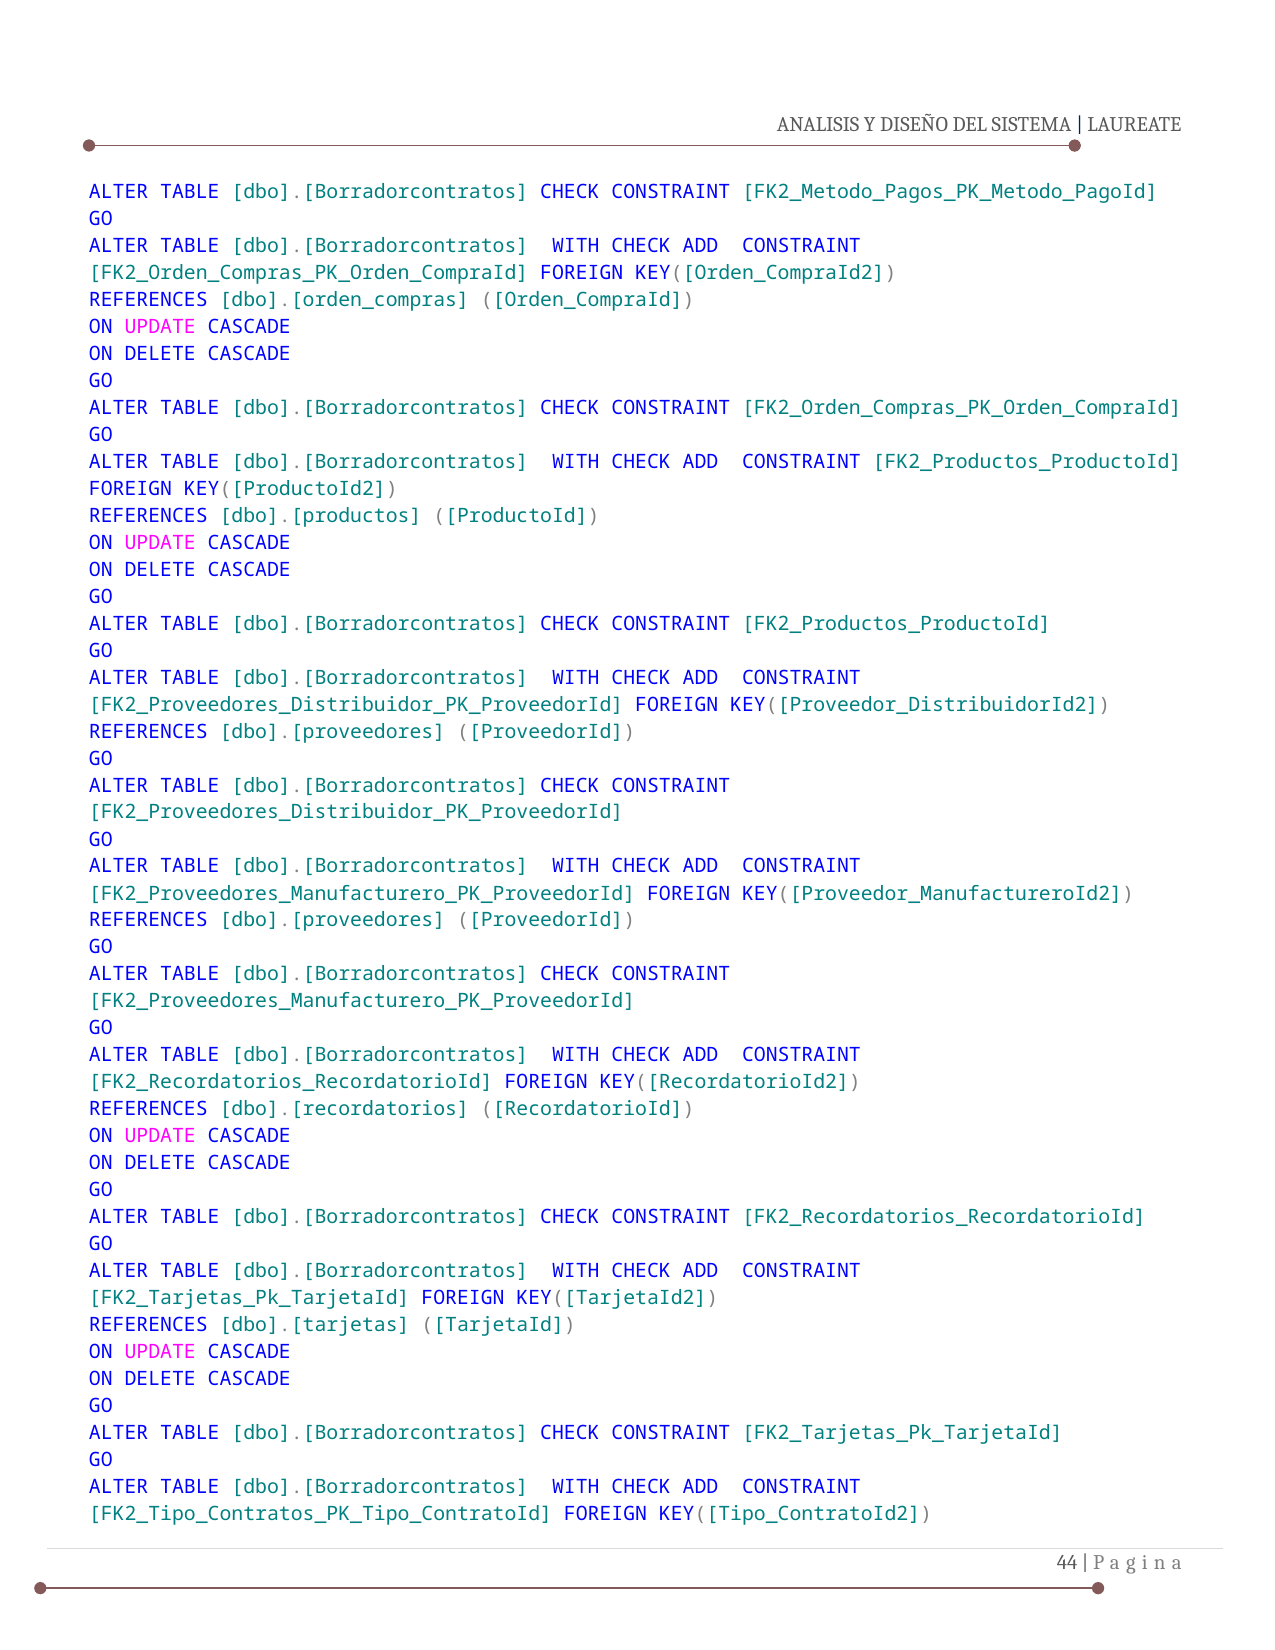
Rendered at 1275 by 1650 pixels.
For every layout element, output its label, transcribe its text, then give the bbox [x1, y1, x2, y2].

text ALTER TABLE [dbo].[Borradorcontratos] WITH CHECK ADD CONSTRAINT [FK2_Orden_Compras_PK_Orden_CompraId] FOREIGN KEY([Orden_CompraId2]) [89, 231, 1181, 285]
text ON DELETE CASCADE [89, 1148, 1181, 1176]
text ON UPDATE CASCADE [89, 312, 1181, 339]
text GO [89, 582, 1181, 609]
text GO [89, 744, 1181, 771]
text ALTER TABLE [dbo].[Borradorcontratos] CHECK CONSTRAINT [FK2_Orden_Compras_PK_Orden_CompraId] [89, 393, 1181, 420]
text GO [89, 1445, 1181, 1472]
text ON UPDATE CASCADE [89, 1122, 1181, 1148]
text ALTER TABLE [dbo].[Borradorcontratos] WITH CHECK ADD CONSTRAINT [FK2_Recordatorios_RecordatorioId] FOREIGN KEY([RecordatorioId2]) [89, 1041, 1181, 1094]
text ALTER TABLE [dbo].[Borradorcontratos] WITH CHECK ADD CONSTRAINT [FK2_Tarjetas_Pk_TarjetaId] FOREIGN KEY([TarjetaId2]) [89, 1256, 1181, 1310]
text GO [89, 825, 1181, 852]
text ON UPDATE CASCADE [89, 1337, 1181, 1364]
text GO [89, 366, 1181, 393]
text REFERENCES [dbo].[proveedores] ([ProveedorId]) [89, 717, 1181, 744]
text GO [89, 636, 1181, 663]
text ALTER TABLE [dbo].[Borradorcontratos] CHECK CONSTRAINT [FK2_Proveedores_Manufacturero_PK_ProveedorId] [89, 960, 1181, 1014]
text GO [89, 1391, 1181, 1418]
text ALTER TABLE [dbo].[Borradorcontratos] CHECK CONSTRAINT [FK2_Proveedores_Distribuidor_PK_ProveedorId] [89, 771, 1181, 825]
text ALTER TABLE [dbo].[Borradorcontratos] WITH CHECK ADD CONSTRAINT [FK2_Proveedores_Manufacturero_PK_ProveedorId] FOREIGN KEY([Proveedor_ManufactureroId2]) [89, 852, 1181, 906]
text REFERENCES [dbo].[orden_compras] ([Orden_CompraId]) [89, 285, 1181, 312]
text ON DELETE CASCADE [89, 555, 1181, 582]
text ON DELETE CASCADE [89, 1364, 1181, 1391]
text ALTER TABLE [dbo].[Borradorcontratos] WITH CHECK ADD CONSTRAINT [FK2_Proveedores_Distribuidor_PK_ProveedorId] FOREIGN KEY([Proveedor_DistribuidorId2]) [89, 663, 1181, 717]
text ALTER TABLE [dbo].[Borradorcontratos] CHECK CONSTRAINT [FK2_Recordatorios_RecordatorioId] [89, 1202, 1181, 1229]
text GO [89, 1176, 1181, 1202]
text ALTER TABLE [dbo].[Borradorcontratos] CHECK CONSTRAINT [FK2_Metodo_Pagos_PK_Metodo_PagoId] [89, 177, 1181, 204]
text ALTER TABLE [dbo].[Borradorcontratos] CHECK CONSTRAINT [FK2_Productos_ProductoId] [89, 609, 1181, 636]
text GO [89, 420, 1181, 447]
text GO [89, 204, 1181, 231]
text ON UPDATE CASCADE [89, 528, 1181, 555]
text GO [89, 933, 1181, 960]
text REFERENCES [dbo].[productos] ([ProductoId]) [89, 501, 1181, 528]
text GO [89, 1229, 1181, 1256]
text ALTER TABLE [dbo].[Borradorcontratos] CHECK CONSTRAINT [FK2_Tarjetas_Pk_TarjetaId] [89, 1418, 1181, 1445]
text ON DELETE CASCADE [89, 339, 1181, 366]
text GO [89, 1014, 1181, 1041]
text ALTER TABLE [dbo].[Borradorcontratos] WITH CHECK ADD CONSTRAINT [FK2_Tipo_Contratos_PK_Tipo_ContratoId] FOREIGN KEY([Tipo_ContratoId2]) [89, 1472, 1181, 1526]
text REFERENCES [dbo].[tarjetas] ([TarjetaId]) [89, 1310, 1181, 1337]
text REFERENCES [dbo].[proveedores] ([ProveedorId]) [89, 906, 1181, 933]
text ALTER TABLE [dbo].[Borradorcontratos] WITH CHECK ADD CONSTRAINT [FK2_Productos_ProductoId] FOREIGN KEY([ProductoId2]) [89, 447, 1181, 501]
text REFERENCES [dbo].[recordatorios] ([RecordatorioId]) [89, 1094, 1181, 1122]
